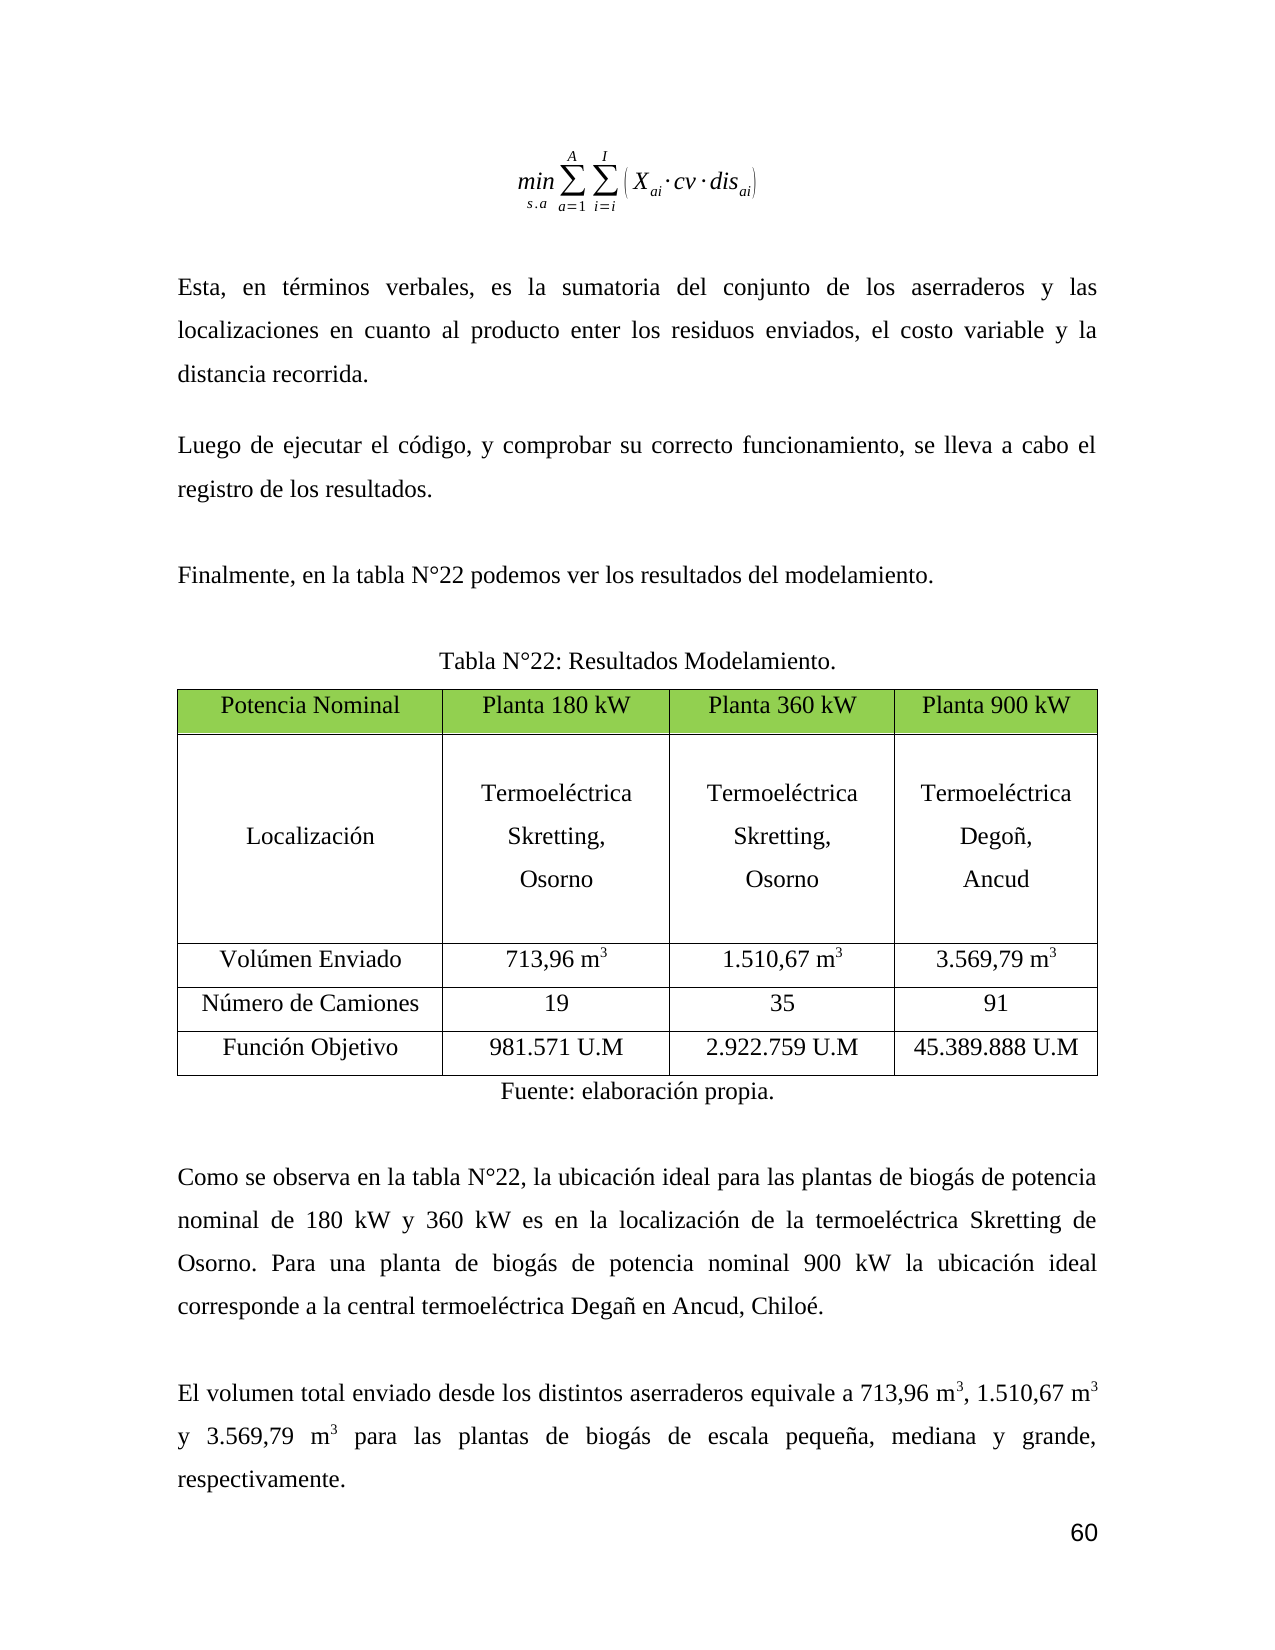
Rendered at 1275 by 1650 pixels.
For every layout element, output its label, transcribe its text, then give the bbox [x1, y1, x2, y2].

table_cell Localización [178, 735, 442, 943]
table_cell Termoeléctrica Skretting, Osorno [443, 735, 669, 943]
text El volumen total enviado desde los distintos aserraderos equivale a 713,96 m3, 1.510,67 m3 y 3.569,79 m3 para las plantas de biogás de escala pequeña, mediana y grande, respectivamente. [177, 1378, 1098, 1493]
table_cell Función Objetivo [178, 1032, 442, 1075]
table_header Planta 360 kW [670, 690, 894, 733]
table_header Planta 180 kW [443, 690, 669, 733]
table_cell 35 [670, 988, 894, 1031]
table_header Potencia Nominal [178, 690, 442, 733]
table_cell 45.389.888 U.M [895, 1032, 1097, 1075]
table_cell Termoeléctrica Degoñ, Ancud [895, 735, 1097, 943]
text Tabla N°22: Resultados Modelamiento. [177, 646, 1098, 675]
text Finalmente, en la tabla N°22 podemos ver los resultados del modelamiento. [177, 560, 1098, 589]
text Esta, en términos verbales, es la sumatoria del conjunto de los aserraderos y las localizaciones en cuanto al producto enter los residuos enviados, el costo variable y la distancia recorrida. [177, 272, 1098, 387]
text Fuente: elaboración propia. [177, 1076, 1098, 1104]
table_cell 2.922.759 U.M [670, 1032, 894, 1075]
table_header Planta 900 kW [895, 690, 1097, 733]
table_cell 19 [443, 988, 669, 1031]
table_cell 3.569,79 m3 [895, 944, 1097, 987]
table_cell 713,96 m3 [443, 944, 669, 987]
table_cell Número de Camiones [178, 988, 442, 1031]
table_cell 981.571 U.M [443, 1032, 669, 1075]
text Luego de ejecutar el código, y comprobar su correcto funcionamiento, se lleva a cabo el registro de los resultados. [177, 431, 1098, 502]
table_cell Termoeléctrica Skretting, Osorno [670, 735, 894, 943]
table_cell 91 [895, 988, 1097, 1031]
table_cell 1.510,67 m3 [670, 944, 894, 987]
text Como se observa en la tabla N°22, la ubicación ideal para las plantas de biogás de potencia nominal de 180 kW y 360 kW es en la localización de la termoeléctrica Skretting de Osorno. Para una planta de biogás de potencia nominal 900 kW la ubicación ideal corresponde a la central termoeléctrica Degañ en Ancud, Chiloé. [177, 1162, 1098, 1320]
table_cell Volúmen Enviado [178, 944, 442, 987]
